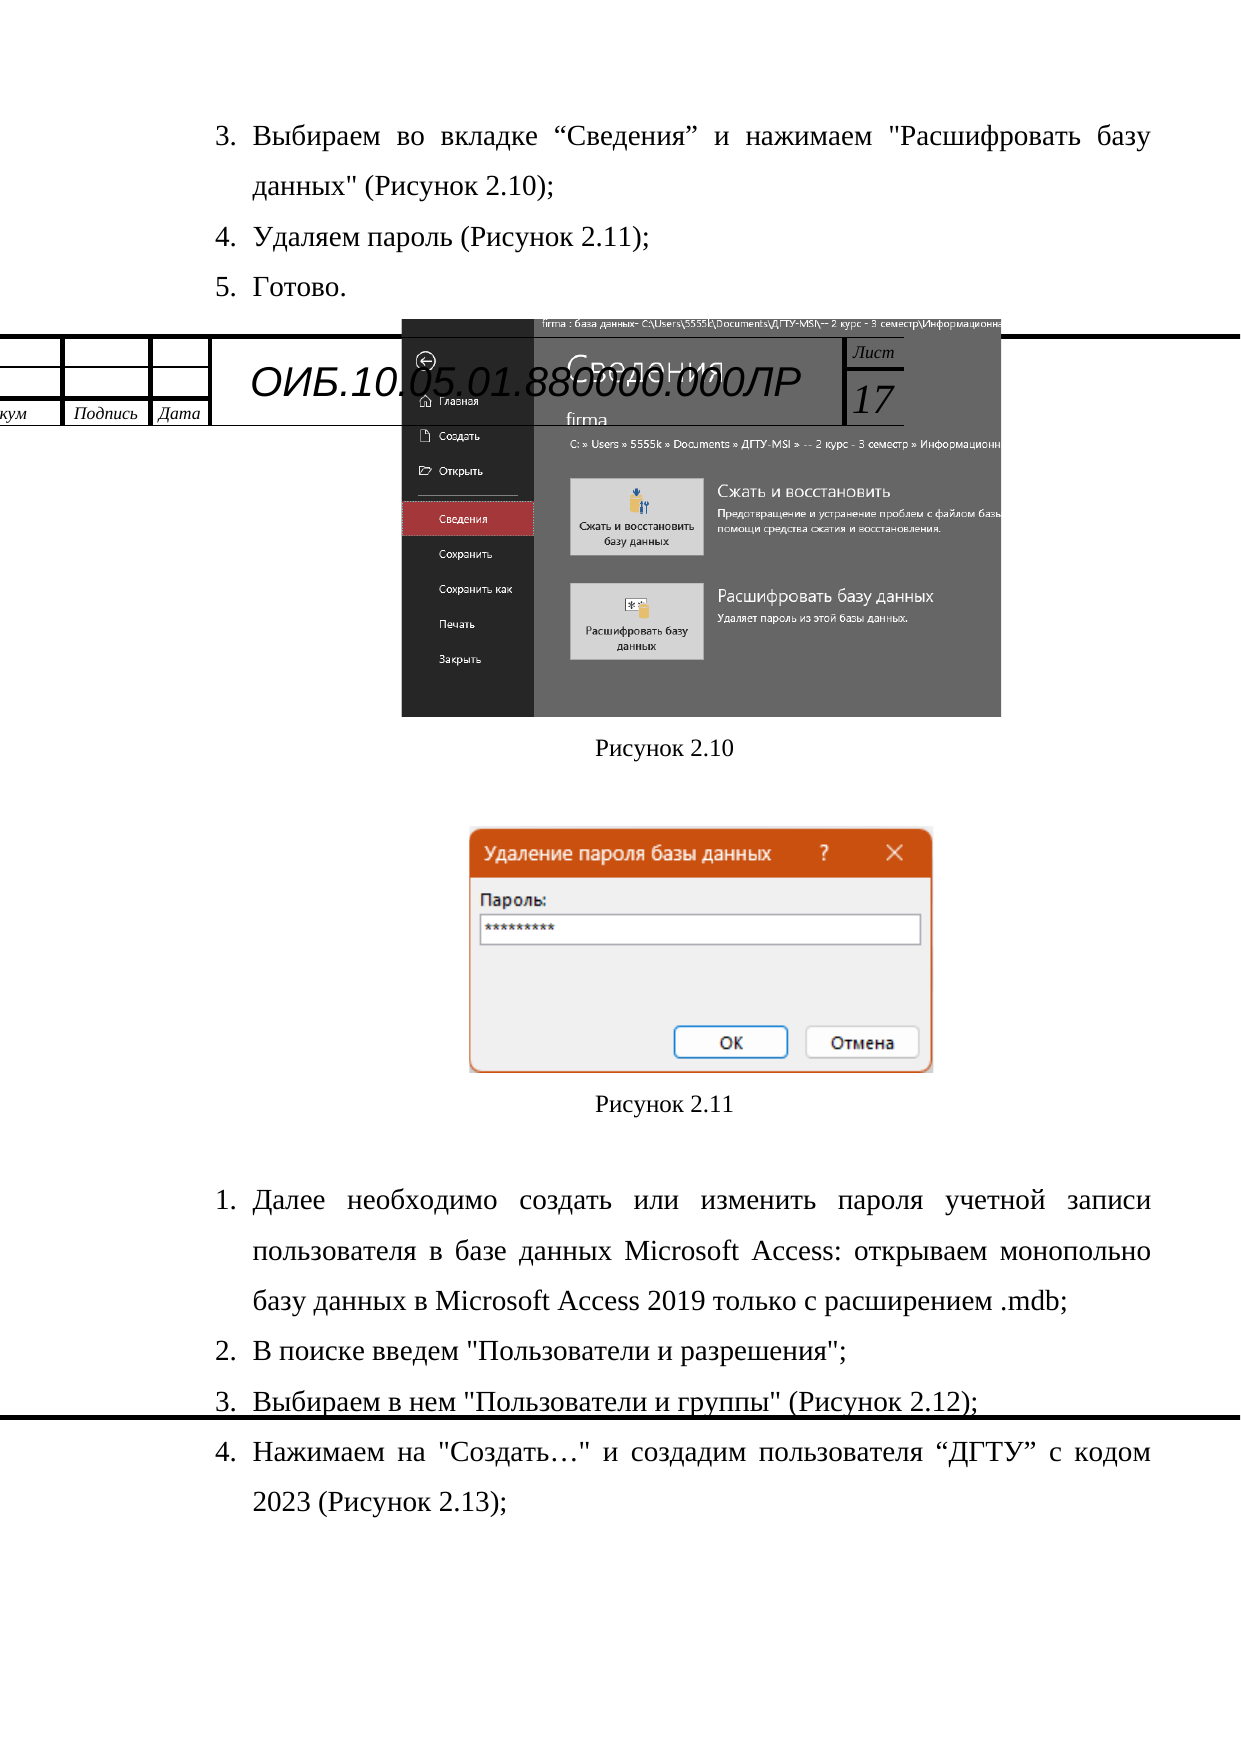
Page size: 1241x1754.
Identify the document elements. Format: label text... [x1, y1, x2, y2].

subtitle Рисунок 2.11 [177, 1089, 1152, 1118]
subtitle Рисунок 2.10 [177, 733, 1152, 762]
list Далее необходимо создать или изменить пароля учетной записи пользователя в базе данных Microsoft Access: открываем монопольно базу данных в Microsoft Access 2019 только с расширением .mdb; [215, 1182, 1152, 1317]
list Выбираем во вкладке “Сведения” и нажимаем "Расшифровать базу данных" (Рисунок 2.10); [215, 118, 1152, 202]
list Выбираем в нем "Пользователи и группы" (Рисунок 2.12); [215, 1384, 1152, 1417]
picture [401, 319, 1002, 717]
picture [401, 338, 842, 425]
list Готово. [215, 269, 1152, 303]
list В поиске введем "Пользователи и разрешения"; [215, 1333, 1152, 1367]
picture [469, 826, 934, 1073]
list Нажимаем на "Создать…" и создадим пользователя “ДГТУ” с кодом 2023 (Рисунок 2.13); [215, 1434, 1152, 1518]
list Удаляем пароль (Рисунок 2.11); [215, 219, 1152, 252]
